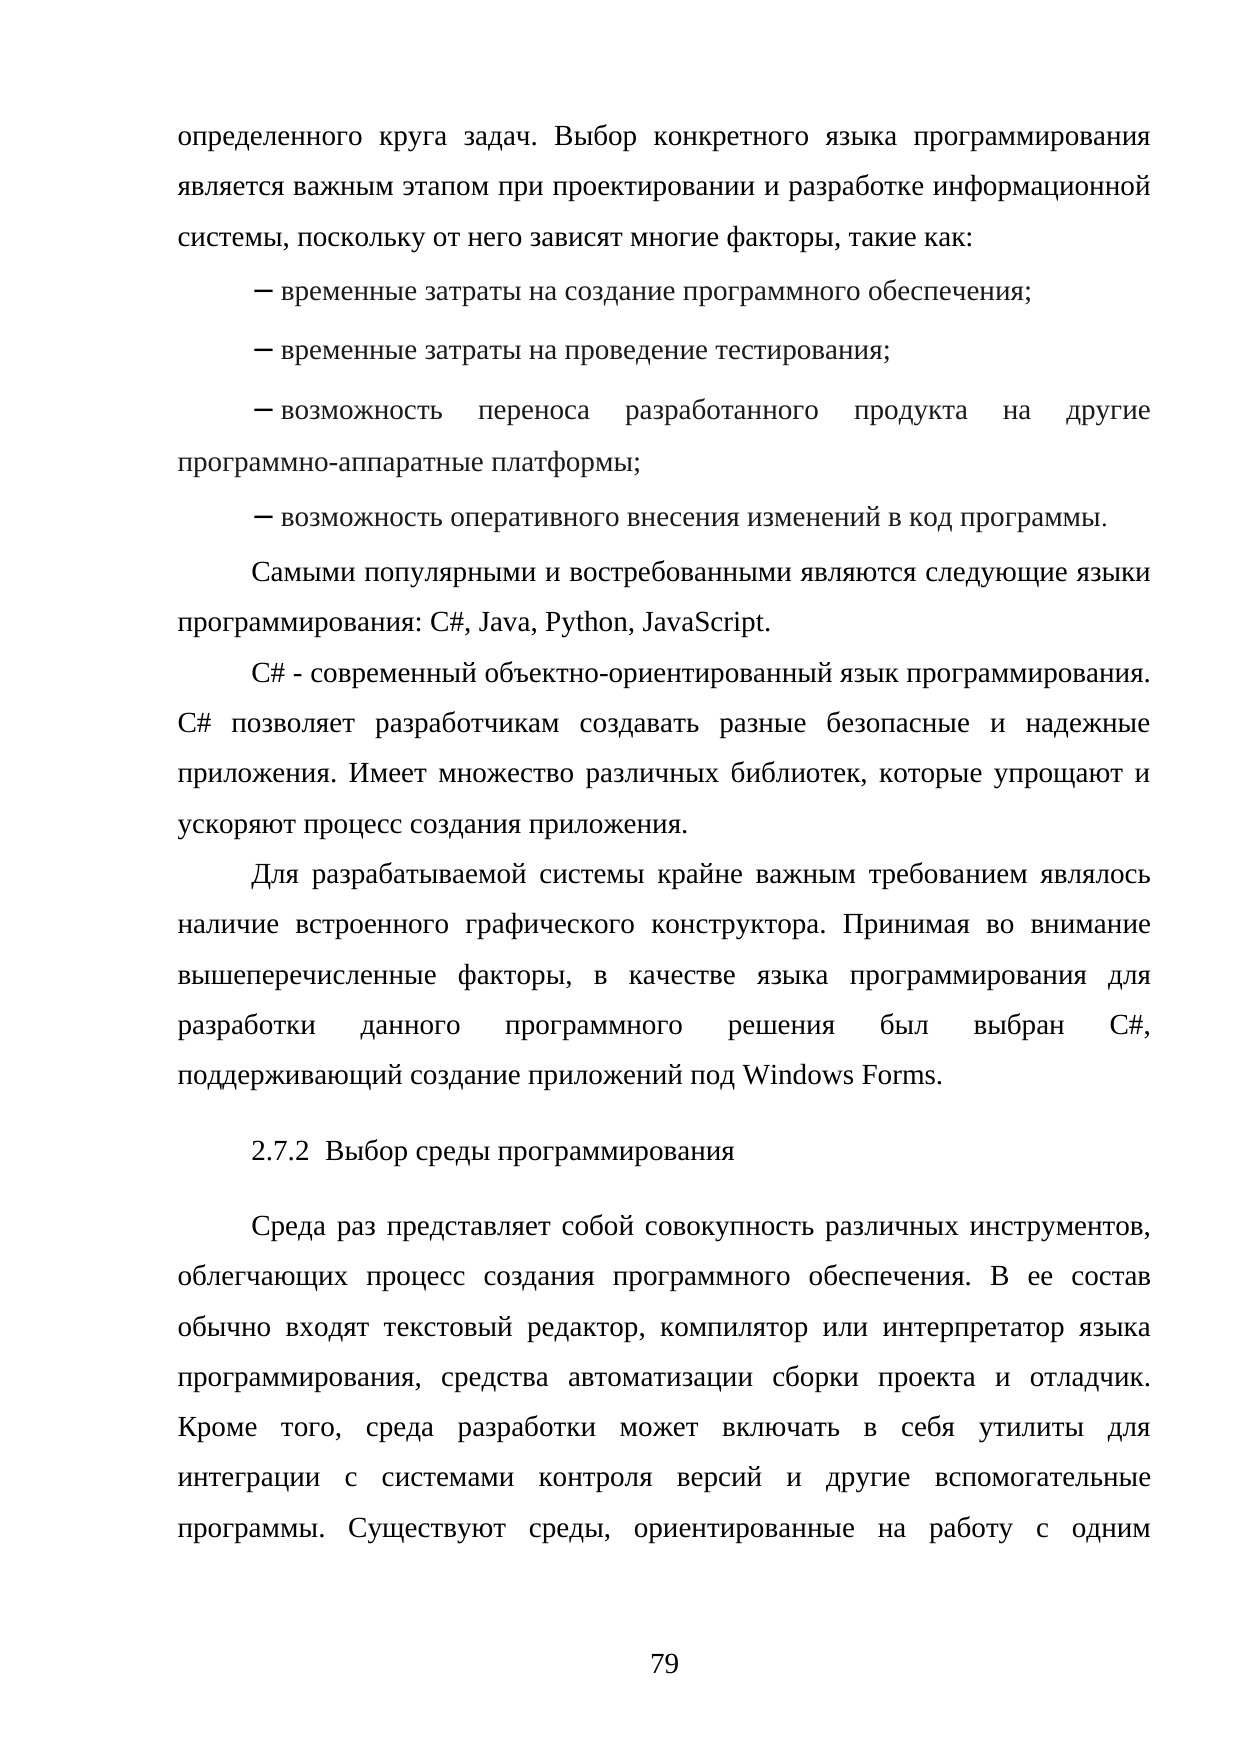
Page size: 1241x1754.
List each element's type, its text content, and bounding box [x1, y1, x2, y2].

text Самыми популярными и востребованными являются следующие языки программирования: C#, Java, Python, JavaScript. [177, 554, 1152, 638]
list временные затраты на проведение тестирования; [177, 328, 1152, 368]
list возможность оперативного внесения изменений в код программы. [177, 495, 1152, 534]
text С# - современный объектно-ориентированный язык программирования. C# позволяет разработчикам создавать разные безопасные и надежные приложения. Имеет множество различных библиотек, которые упрощают и ускоряют процесс создания приложения. [177, 655, 1152, 839]
list возможность переноса разработанного продукта на другие программно-аппаратные платформы; [177, 388, 1152, 478]
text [177, 118, 1152, 252]
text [177, 1208, 1152, 1543]
list временные затраты на создание программного обеспечения; [177, 269, 1152, 309]
text Для разрабатываемой системы крайне важным требованием являлось наличие встроенного графического конструктора. Принимая во внимание вышеперечисленные факторы, в качестве языка программирования для разработки данного программного решения был выбран C#, поддерживающий создание приложений под Windows Forms. [177, 856, 1152, 1091]
list Выбор среды программирования [251, 1133, 1152, 1166]
